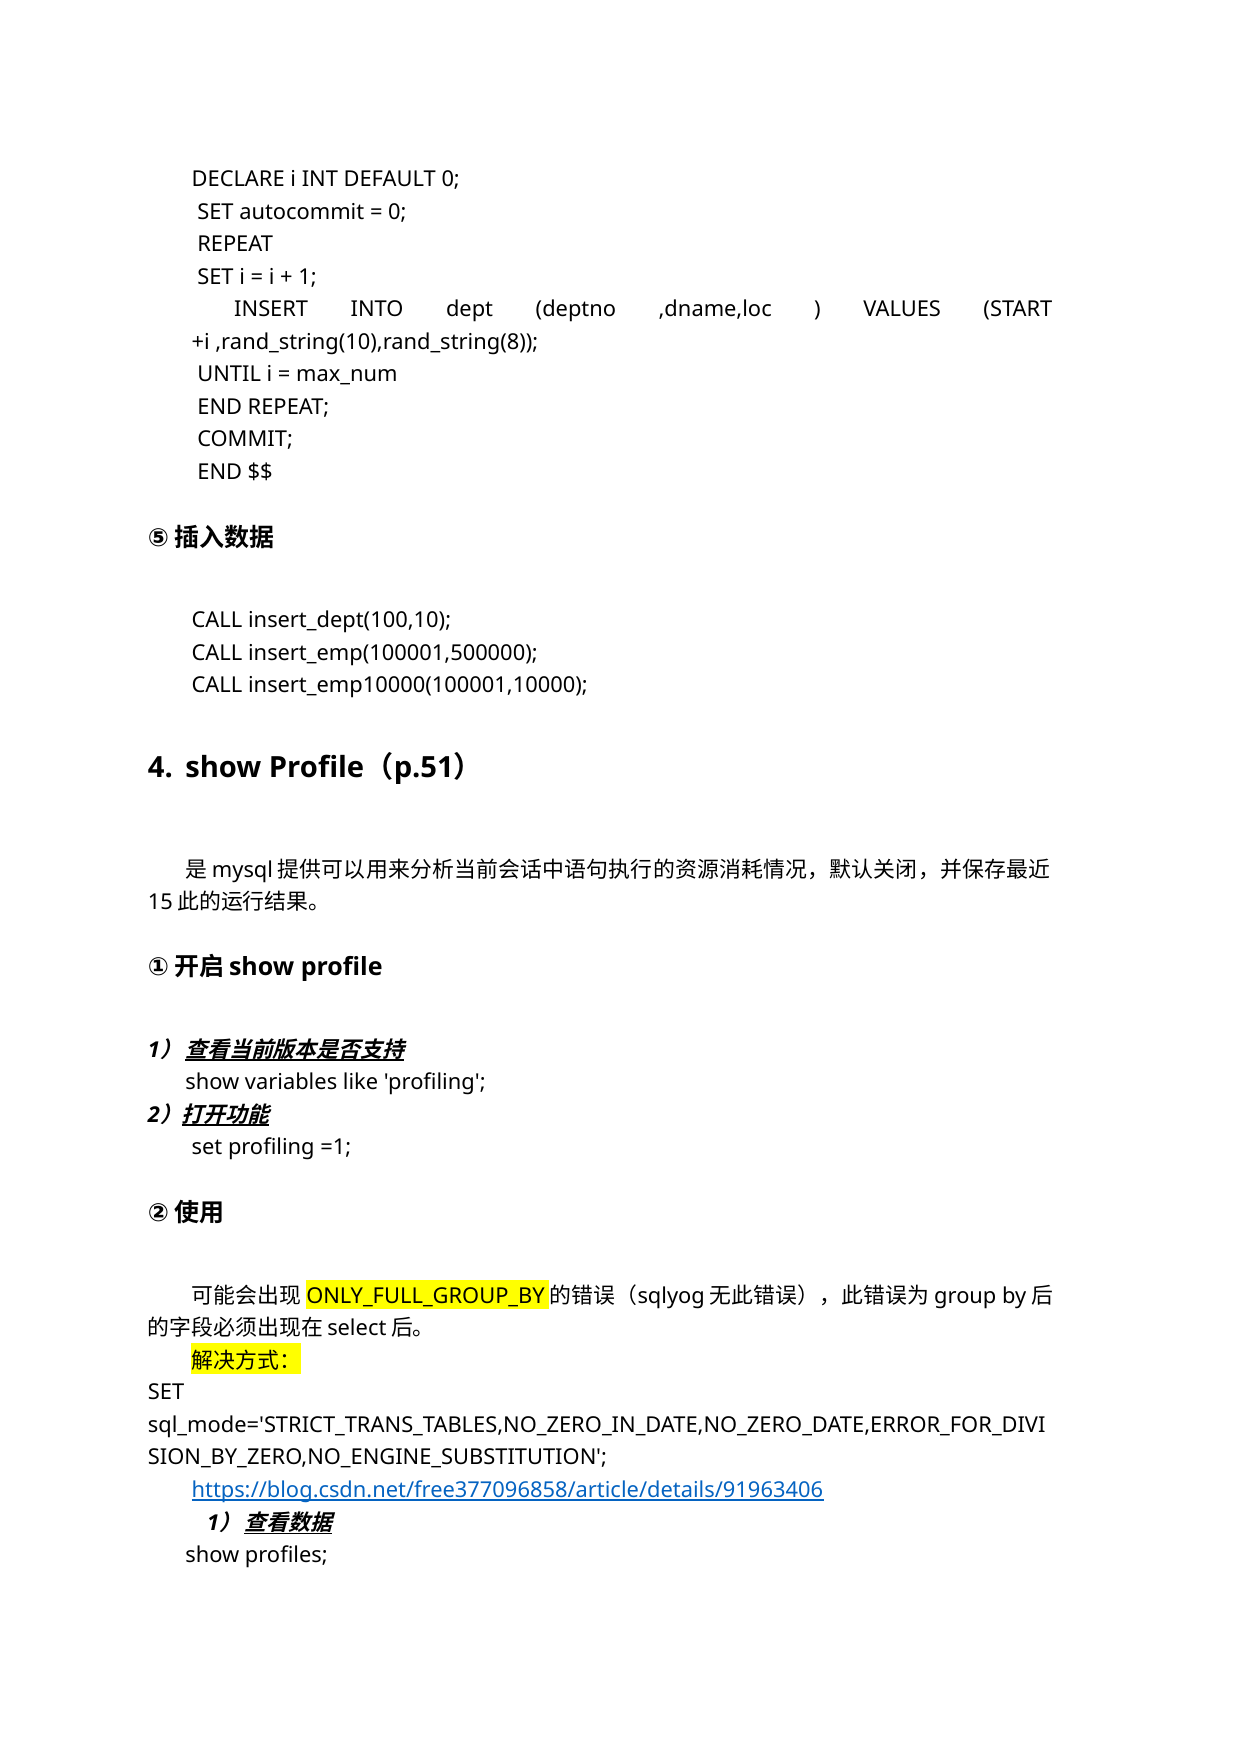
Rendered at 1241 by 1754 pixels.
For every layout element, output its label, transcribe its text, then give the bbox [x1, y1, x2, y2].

text SET sql_mode='STRICT_TRANS_TABLES,NO_ZERO_IN_DATE,NO_ZERO_DATE,ERROR_FOR_DIVISION_BY_ZERO,NO_ENGINE_SUBSTITUTION'; [148, 1375, 1053, 1472]
subtitle 开启show profile [148, 932, 1053, 997]
subtitle 插入数据 [148, 503, 1053, 568]
list show profiles; [185, 1537, 1053, 1570]
text INSERT INTO dept (deptno ,dname,loc ) VALUES (START +i ,rand_string(10),rand_string(8)); [191, 292, 1053, 357]
text show variables like 'profiling'; [148, 1064, 1053, 1097]
text SET i = i + 1; [191, 259, 1053, 292]
text DECLARE i INT DEFAULT 0; [191, 162, 1053, 194]
subtitle show Profile（p.51） [148, 733, 1053, 798]
text CALL insert_dept(100,10); [191, 603, 1053, 635]
text COMMIT; [191, 422, 1053, 454]
text CALL insert_emp(100001,500000); [191, 635, 1053, 668]
text 可能会出现ONLY_FULL_GROUP_BY的错误（sqlyog无此错误），此错误为group by后的字段必须出现在select后。 [148, 1277, 1053, 1342]
text REPEAT [191, 227, 1053, 259]
text CALL insert_emp10000(100001,10000); [191, 668, 1053, 700]
subtitle 使用 [148, 1178, 1053, 1243]
list 查看当前版本是否支持 [148, 1032, 1053, 1064]
text END REPEAT; [191, 389, 1053, 422]
text 是mysql提供可以用来分析当前会话中语句执行的资源消耗情况，默认关闭，并保存最近15此的运行结果。 [148, 851, 1053, 916]
list 查看数据 [207, 1505, 1053, 1537]
text https://blog.csdn.net/free377096858/article/details/91963406 [148, 1472, 1053, 1505]
text 2）打开功能 [148, 1097, 1053, 1129]
text END $$ [191, 454, 1053, 487]
text SET autocommit = 0; [191, 194, 1053, 227]
text 解决方式： [148, 1342, 1053, 1375]
text UNTIL i = max_num [191, 357, 1053, 389]
text set profiling =1; [148, 1129, 1053, 1162]
